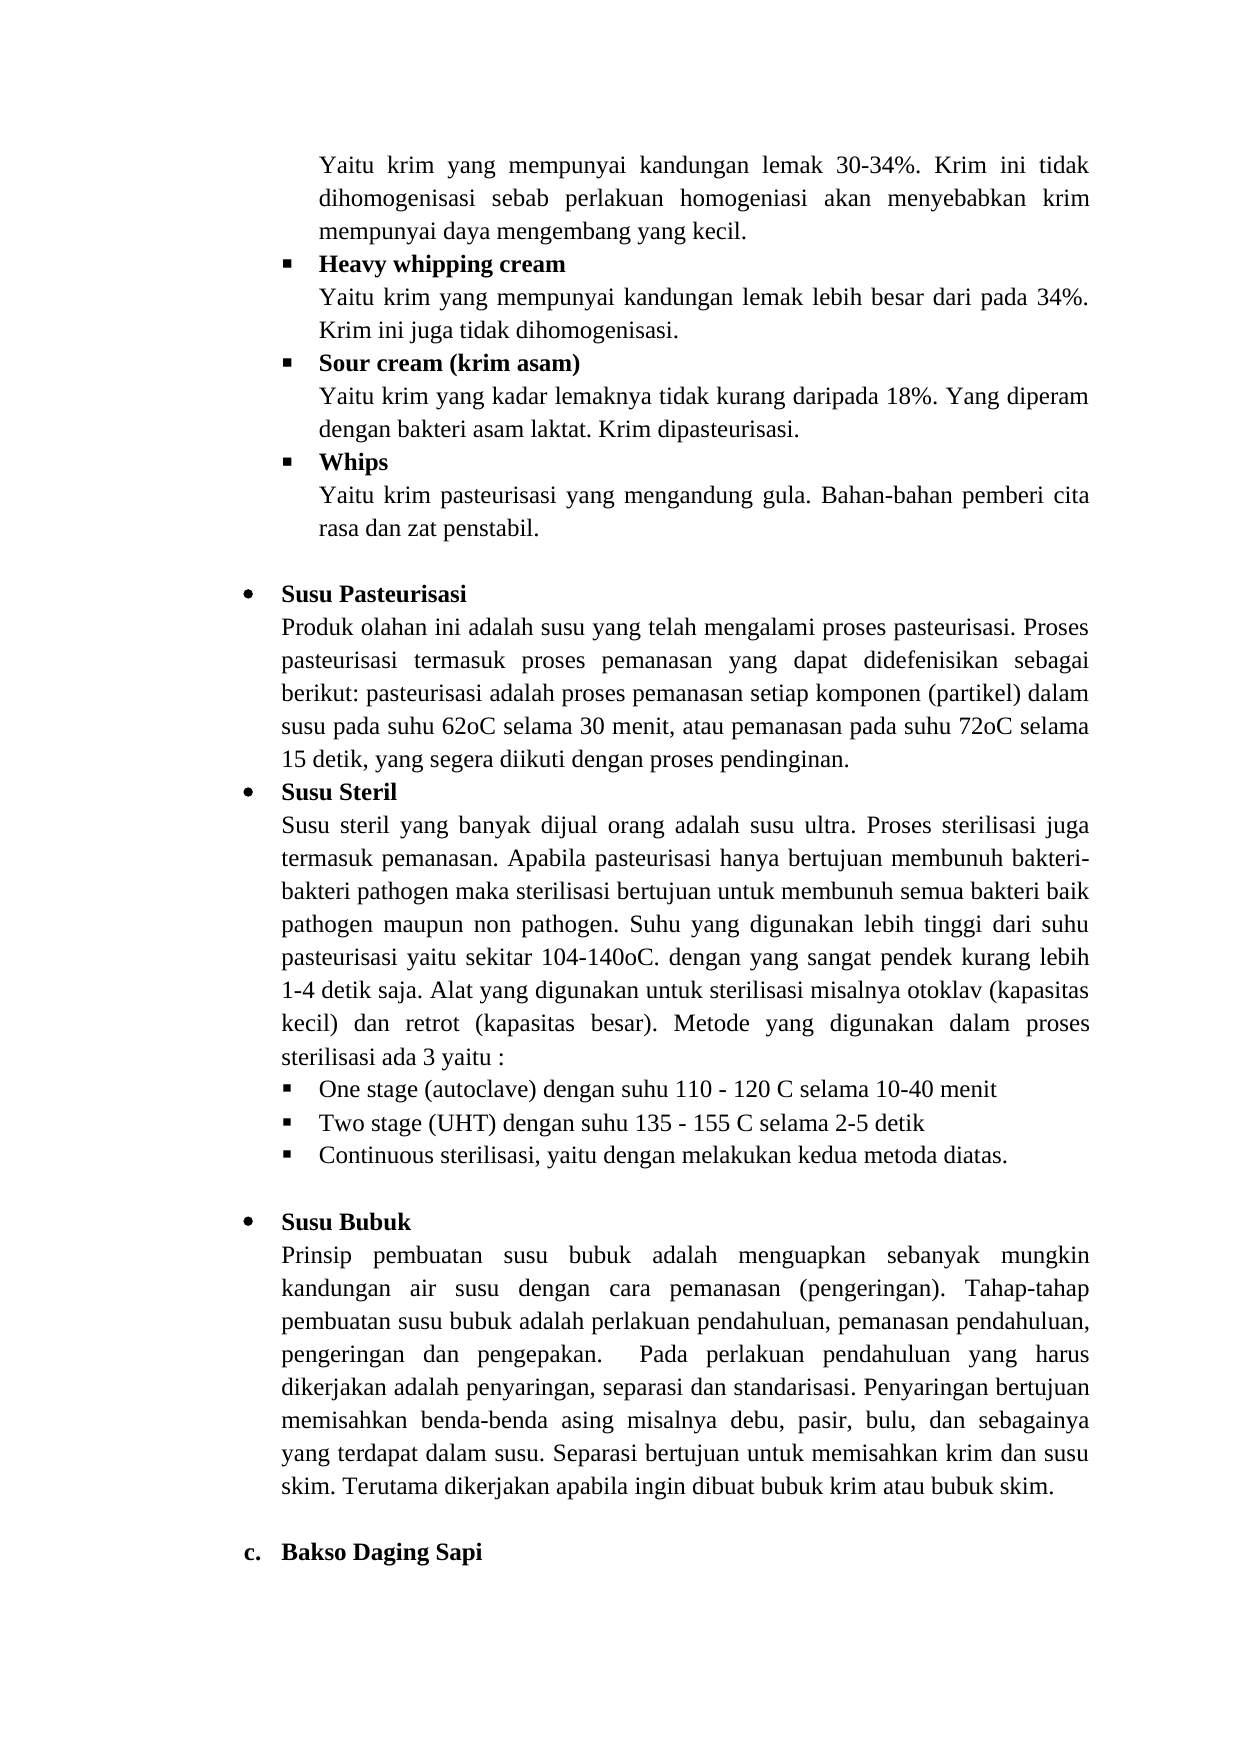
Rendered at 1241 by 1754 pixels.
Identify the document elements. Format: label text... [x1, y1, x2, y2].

list Yaitu krim pasteurisasi yang mengandung gula. Bahan-bahan pemberi cita rasa dan zat penstabil. [319, 480, 1090, 542]
list Yaitu krim yang kadar lemaknya tidak kurang daripada 18%. Yang diperam dengan bakteri asam laktat. Krim dipasteurisasi. [319, 381, 1090, 443]
list Heavy whipping cream [281, 249, 1090, 278]
list Susu Pasteurisasi [244, 579, 1090, 608]
list Susu Bubuk [244, 1207, 1090, 1235]
list Susu Steril [244, 777, 1090, 806]
list Whips [281, 447, 1090, 476]
list One stage (autoclave) dengan suhu 110 - 120 C selama 10-40 menit [281, 1074, 1090, 1103]
list Sour cream (krim asam) [281, 348, 1090, 377]
list Two stage (UHT) dengan suhu 135 - 155 C selama 2-5 detik [281, 1108, 1090, 1136]
list Bakso Daging Sapi [244, 1537, 1090, 1566]
text Prinsip pembuatan susu bubuk adalah menguapkan sebanyak mungkin kandungan air susu dengan cara pemanasan (pengeringan). Tahap-tahap pembuatan susu bubuk adalah perlakuan pendahuluan, pemanasan pendahuluan, pengeringan dan pengepakan. Pada perlakuan pendahuluan yang harus dikerjakan adalah penyaringan, separasi dan standarisasi. Penyaringan bertujuan memisahkan benda-benda asing misalnya debu, pasir, bulu, dan sebagainya yang terdapat dalam susu. Separasi bertujuan untuk memisahkan krim dan susu skim. Terutama dikerjakan apabila ingin dibuat bubuk krim atau bubuk skim. [281, 1240, 1090, 1499]
list Yaitu krim yang mempunyai kandungan lemak 30-34%. Krim ini tidak dihomogenisasi sebab perlakuan homogeniasi akan menyebabkan krim mempunyai daya mengembang yang kecil. [319, 150, 1090, 245]
list Continuous sterilisasi, yaitu dengan melakukan kedua metoda diatas. [281, 1141, 1090, 1169]
list Susu steril yang banyak dijual orang adalah susu ultra. Proses sterilisasi juga termasuk pemanasan. Apabila pasteurisasi hanya bertujuan membunuh bakteri-bakteri pathogen maka sterilisasi bertujuan untuk membunuh semua bakteri baik pathogen maupun non pathogen. Suhu yang digunakan lebih tinggi dari suhu pasteurisasi yaitu sekitar 104-140oC. dengan yang sangat pendek kurang lebih 1-4 detik saja. Alat yang digunakan untuk sterilisasi misalnya otoklav (kapasitas kecil) dan retrot (kapasitas besar). Metode yang digunakan dalam proses sterilisasi ada 3 yaitu : [281, 810, 1090, 1070]
list Produk olahan ini adalah susu yang telah mengalami proses pasteurisasi. Proses pasteurisasi termasuk proses pemanasan yang dapat didefenisikan sebagai berikut: pasteurisasi adalah proses pemanasan setiap komponen (partikel) dalam susu pada suhu 62oC selama 30 menit, atau pemanasan pada suhu 72oC selama 15 detik, yang segera diikuti dengan proses pendinginan. [281, 612, 1090, 773]
list Yaitu krim yang mempunyai kandungan lemak lebih besar dari pada 34%. Krim ini juga tidak dihomogenisasi. [319, 282, 1090, 344]
